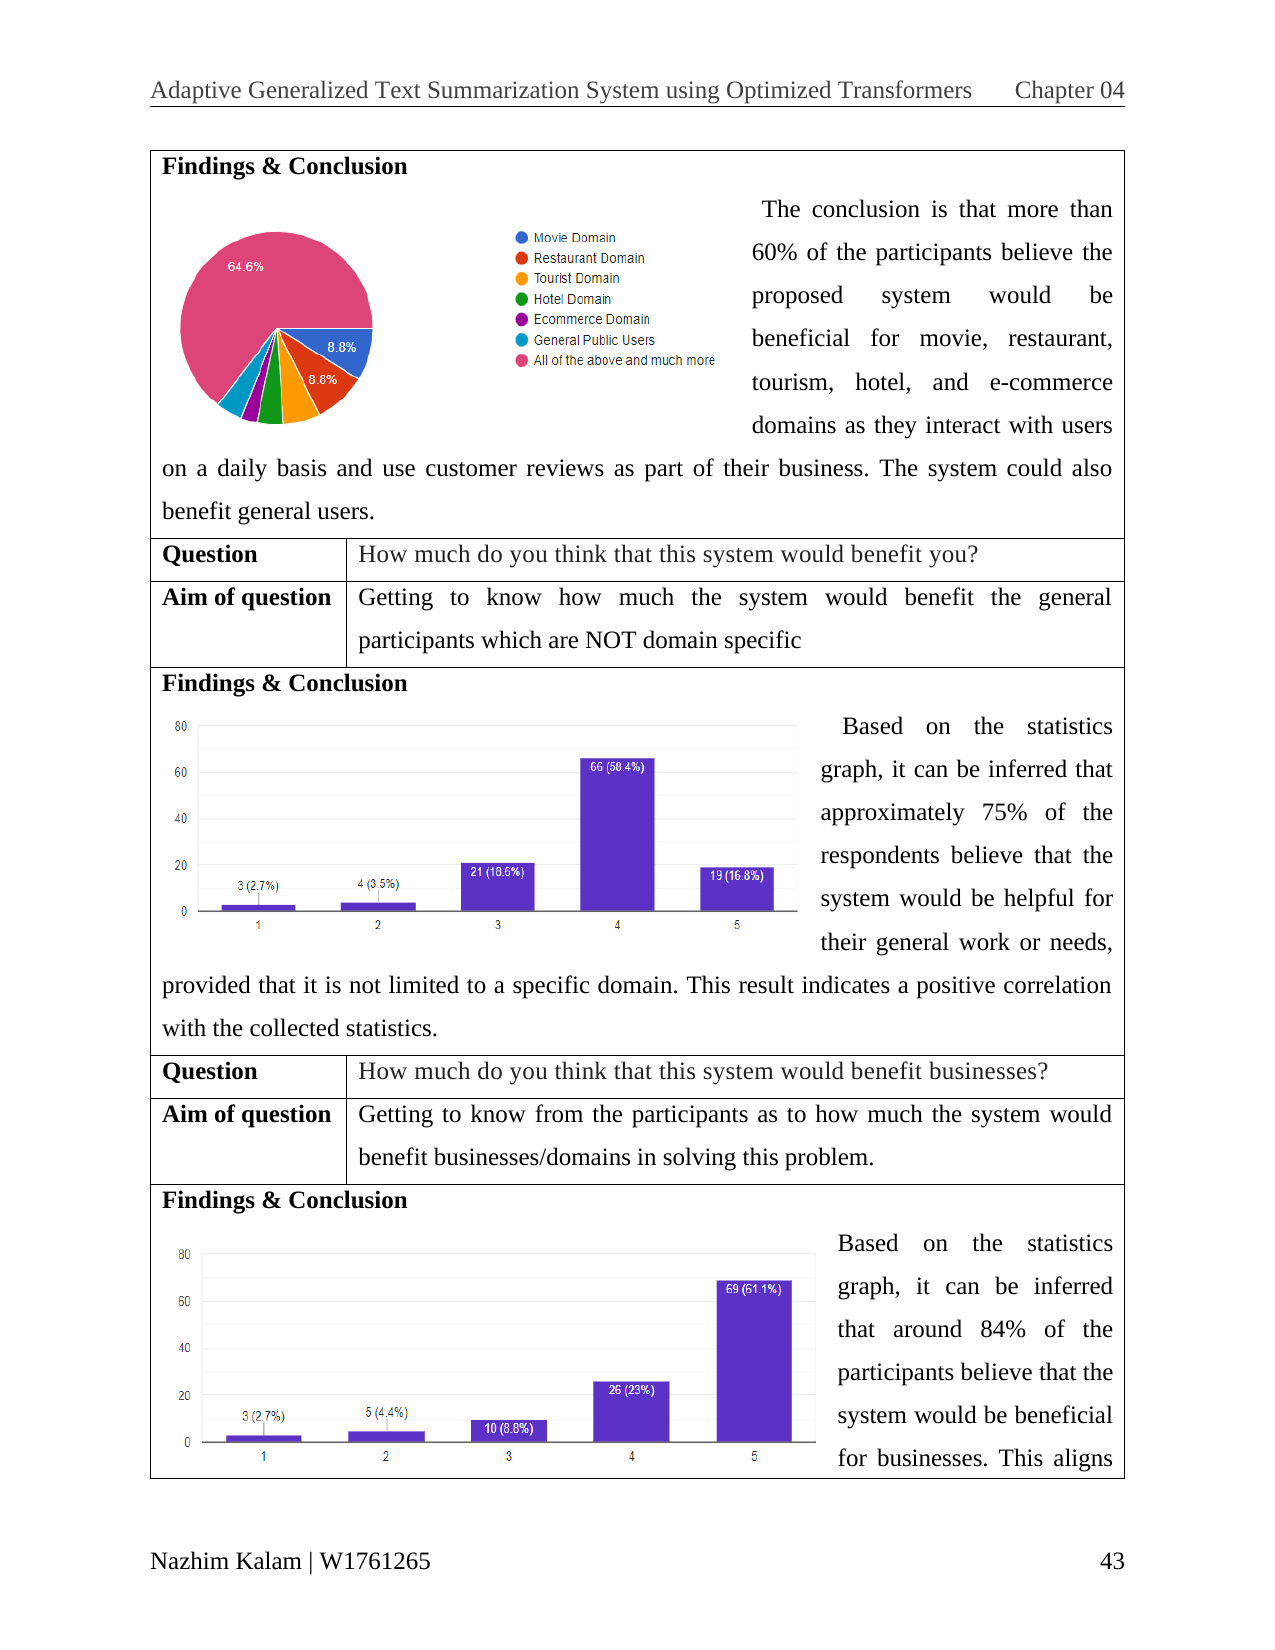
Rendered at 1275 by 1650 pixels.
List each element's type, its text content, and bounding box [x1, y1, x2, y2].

table_cell Question [151, 1056, 346, 1098]
table_cell Getting to know from the participants as to how much the system would benefit businesses/domains in solving this problem. [347, 1099, 1124, 1184]
table_cell How much do you think that this system would benefit businesses? [347, 1056, 1124, 1098]
table_cell Findings & Conclusion Based on the statistics graph, it can be inferred that approximately 75% of the respondents believe that the system would be helpful for their general work or needs, provided that it is not limited to a specific domain. This result indicates a positive correlation with the collected statistics. [151, 668, 1124, 1055]
table_cell Aim of question [151, 582, 346, 667]
table_cell Findings & Conclusion The conclusion is that more than 60% of the participants believe the proposed system would be beneficial for movie, restaurant, tourism, hotel, and e-commerce domains as they interact with users on a daily basis and use customer reviews as part of their business. The system could also benefit general users. [151, 151, 1124, 538]
table_cell Aim of question [151, 1099, 346, 1184]
table_cell Getting to know how much the system would benefit the general participants which are NOT domain specific [347, 582, 1124, 667]
picture [153, 197, 733, 444]
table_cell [151, 1185, 1124, 1478]
table_cell How much do you think that this system would benefit you? [347, 539, 1124, 581]
picture [162, 698, 802, 952]
picture [161, 1221, 819, 1478]
table_cell Question [151, 539, 346, 581]
